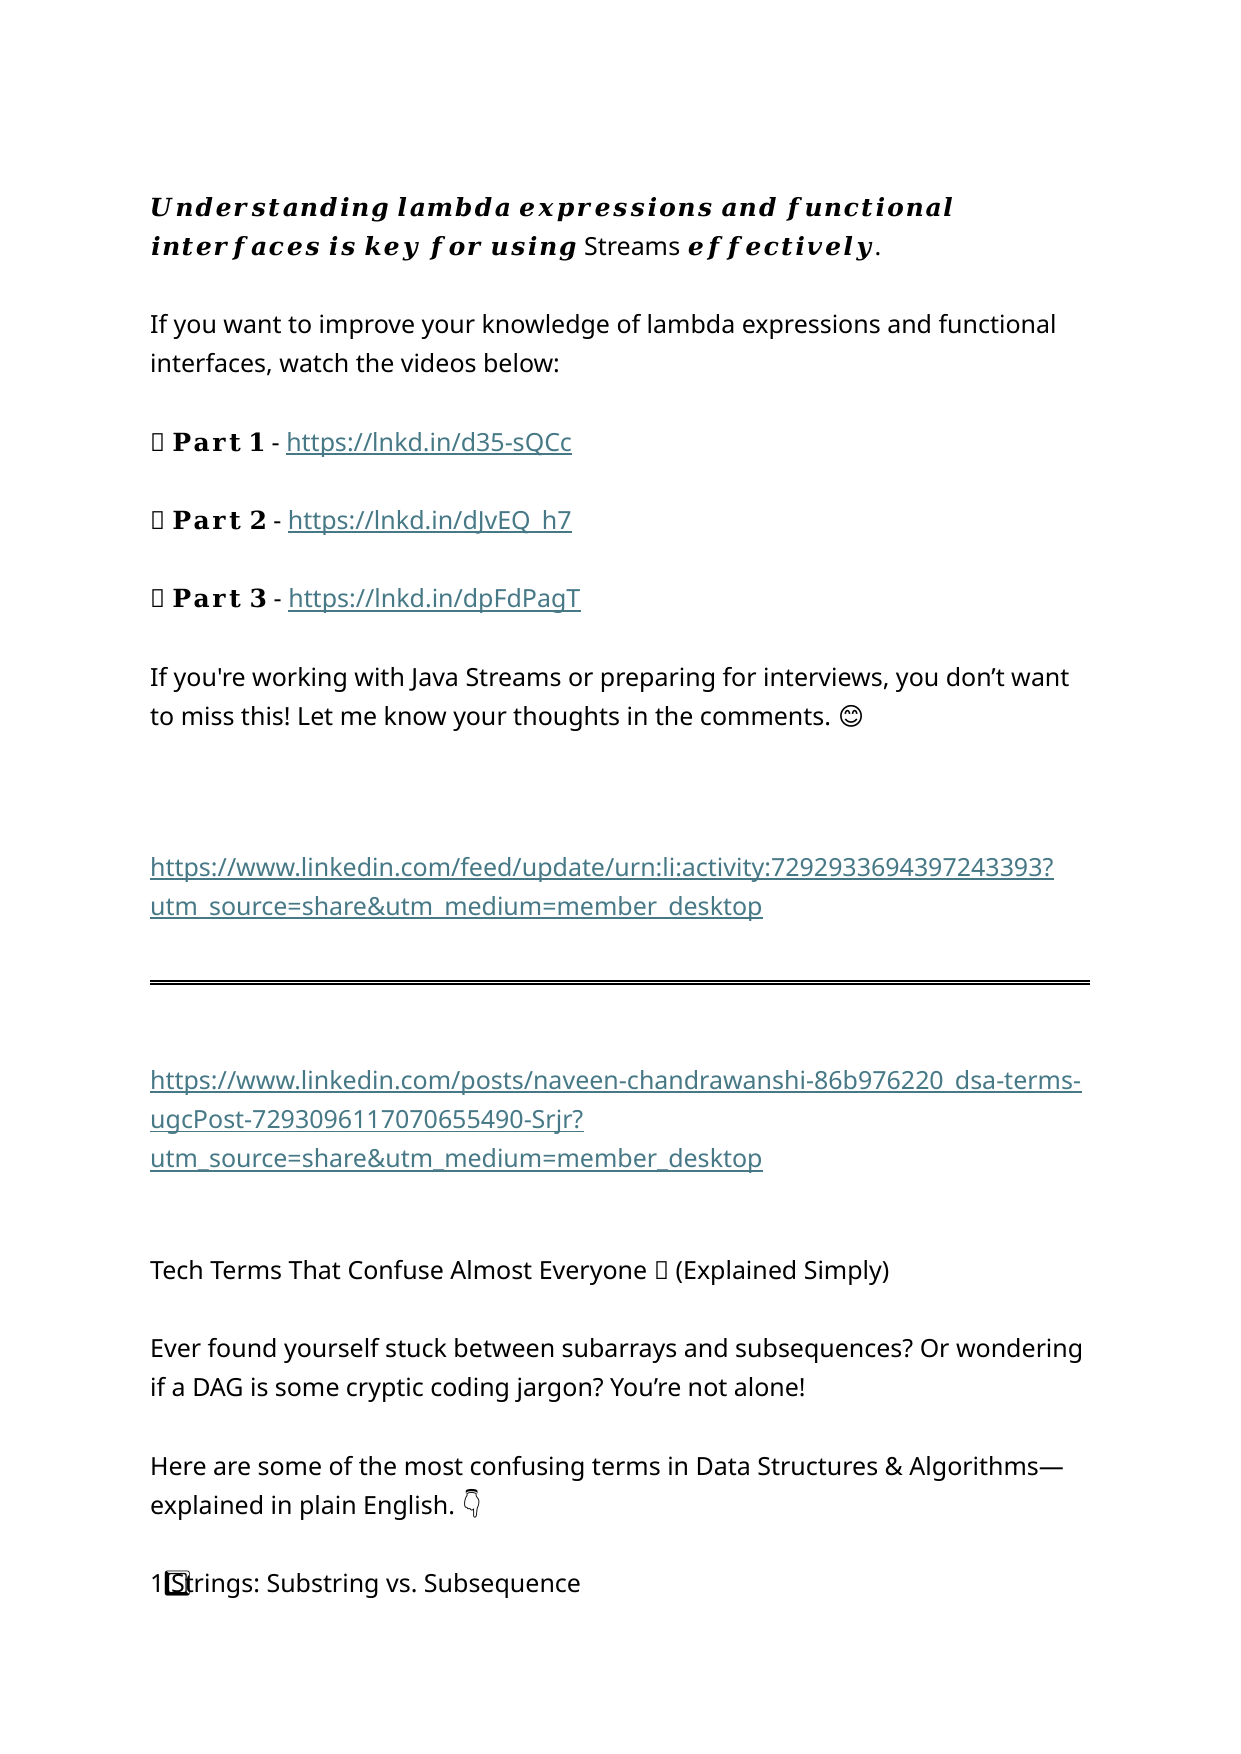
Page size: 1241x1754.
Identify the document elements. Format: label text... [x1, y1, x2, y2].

text https://www.linkedin.com/posts/naveen-chandrawanshi-86b976220_dsa-terms-ugcPost-7293096117070655490-Srjr?utm_source=share&utm_medium=member_desktop [150, 1063, 1090, 1175]
text https://www.linkedin.com/feed/update/urn:li:activity:7292933694397243393?utm_source=share&utm_medium=member_desktop [150, 849, 1090, 922]
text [150, 150, 1090, 772]
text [150, 1253, 1090, 1600]
